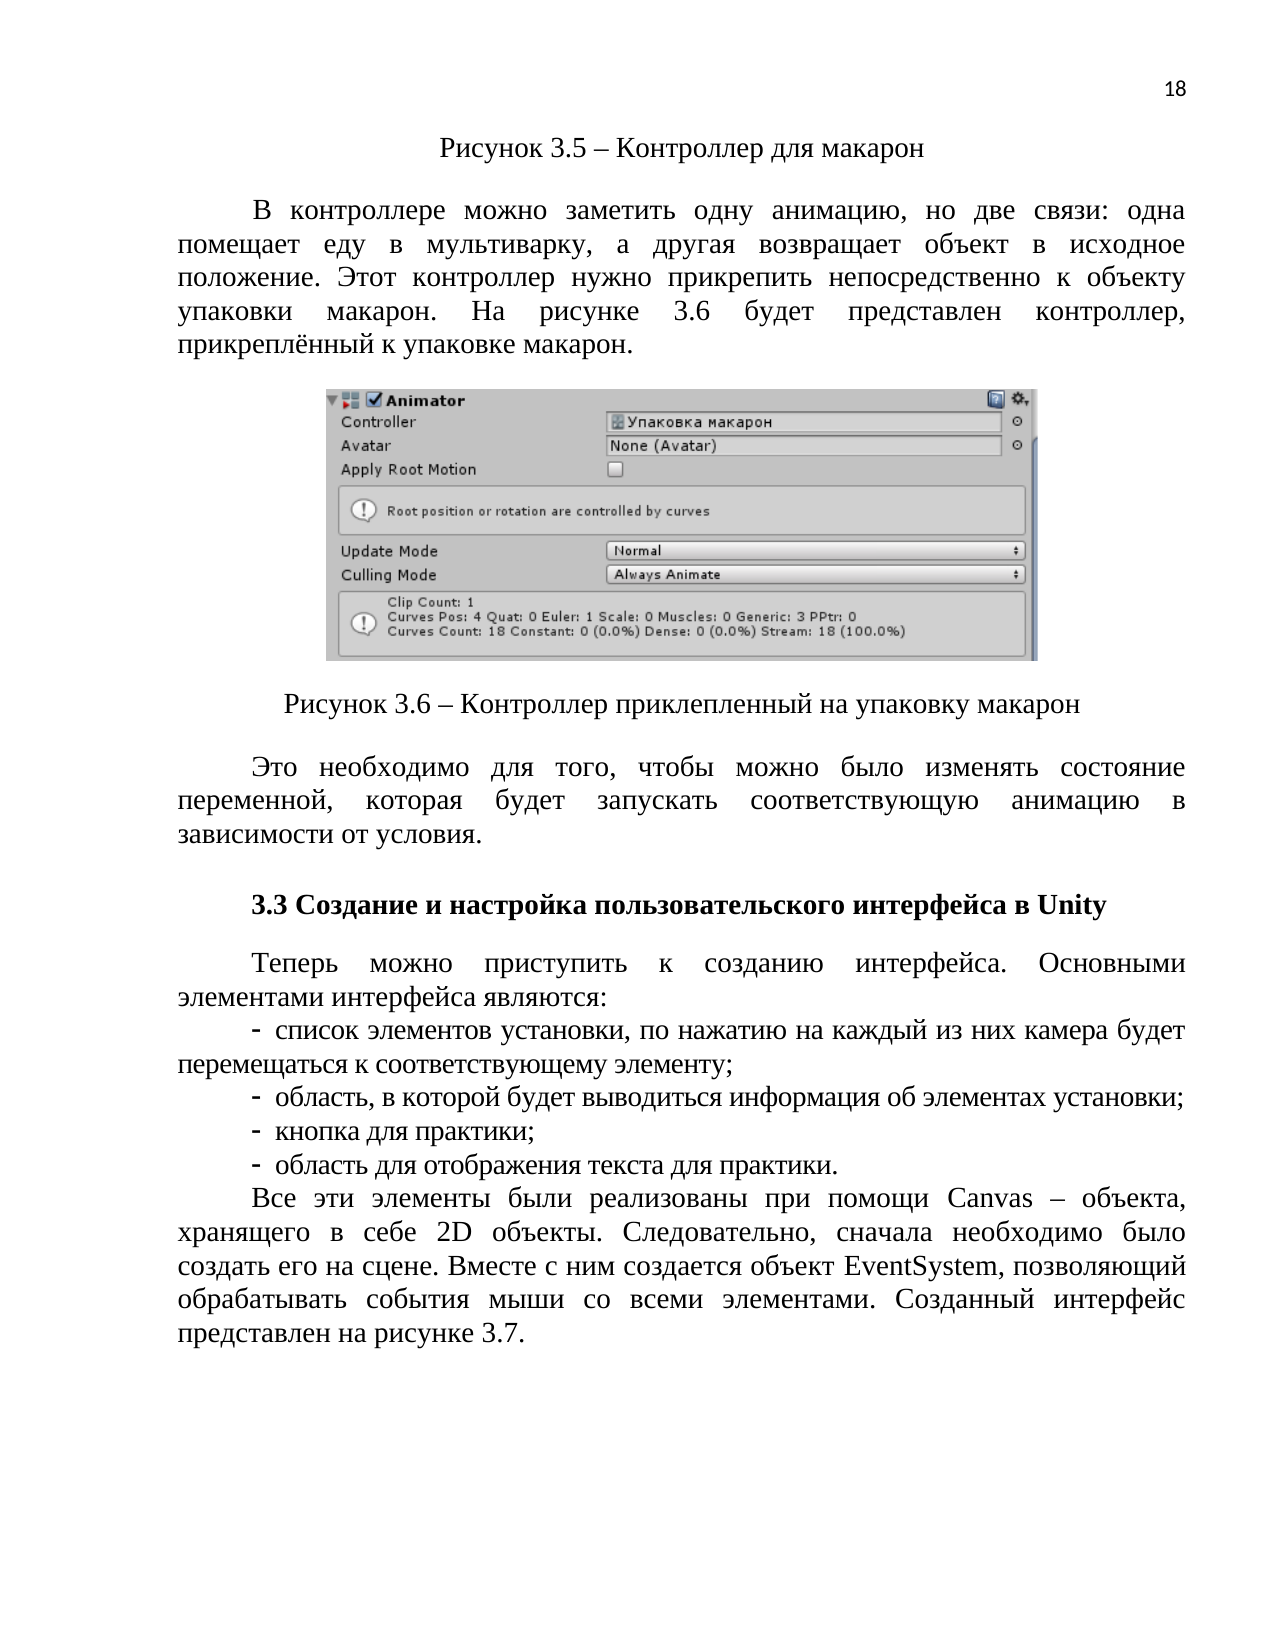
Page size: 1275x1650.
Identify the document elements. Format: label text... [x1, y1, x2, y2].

list область для отображения текста для практики. [177, 1147, 1186, 1181]
text Все эти элементы были реализованы при помощи Canvas – объекта, хранящего в себе 2D объекты. Следовательно, сначала необходимо было создать его на сцене. Вместе с ним создается объект EventSystem, позволяющий обрабатывать события мыши со всеми элементами. Созданный интерфейс представлен на рисунке 3.7. [177, 1181, 1186, 1348]
picture [326, 389, 1038, 661]
text Рисунок 3.5 – Контроллер для макарон [177, 130, 1186, 163]
text Теперь можно приступить к созданию интерфейса. Основными элементами интерфейса являются: [177, 945, 1186, 1012]
list область, в которой будет выводиться информация об элементах установки; [177, 1079, 1186, 1113]
list кнопка для практики; [177, 1113, 1186, 1147]
text Это необходимо для того, чтобы можно было изменять состояние переменной, которая будет запускать соответствующую анимацию в зависимости от условия. [177, 749, 1186, 849]
text В контроллере можно заметить одну анимацию, но две связи: одна помещает еду в мультиварку, а другая возвращает объект в исходное положение. Этот контроллер нужно прикрепить непосредственно к объекту упаковки макарон. На рисунке 3.6 будет представлен контроллер, прикреплённый к упаковке макарон. [177, 192, 1186, 360]
text Рисунок 3.6 – Контроллер приклепленный на упаковку макарон [177, 686, 1186, 719]
subtitle 3.3 Создание и настройка пользовательского интерфейса в Unity [177, 887, 1186, 920]
list список элементов установки, по нажатию на каждый из них камера будет перемещаться к соответствующему элементу; [177, 1012, 1186, 1079]
